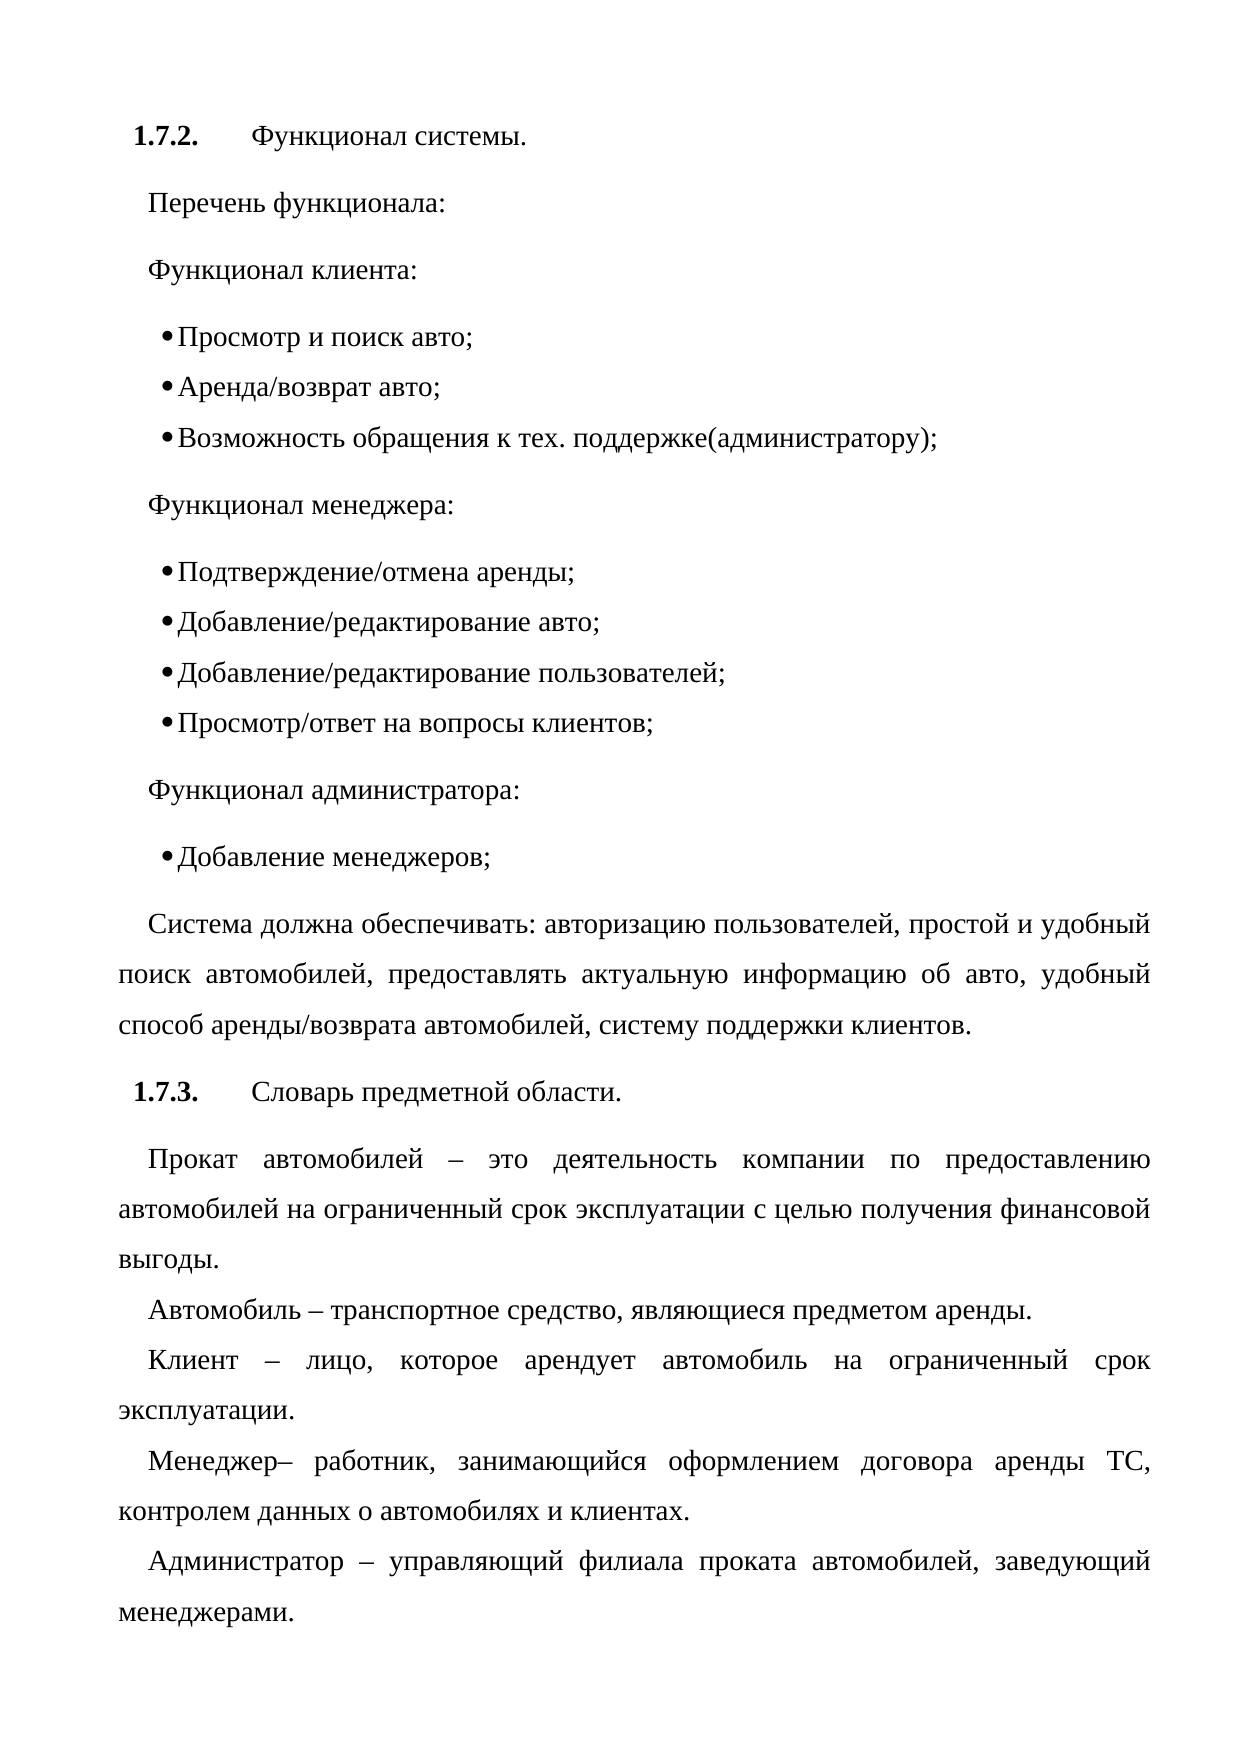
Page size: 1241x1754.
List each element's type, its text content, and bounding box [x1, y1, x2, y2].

list Функционал системы. [133, 118, 1152, 152]
list Подтверждение/отмена аренды; [162, 554, 1152, 588]
text Прокат автомобилей – это деятельность компании по предоставлению автомобилей на ограниченный срок эксплуатации с целью получения финансовой выгоды. [118, 1141, 1152, 1275]
list Добавление/редактирование пользователей; [162, 655, 1152, 688]
text Клиент – лицо, которое арендует автомобиль на ограниченный срок эксплуатации. [118, 1342, 1152, 1426]
text Перечень функционала: [148, 185, 1152, 219]
text Администратор – управляющий филиала проката автомобилей, заведующий менеджерами. [118, 1543, 1152, 1627]
list Словарь предметной области. [133, 1074, 1152, 1107]
text Функционал менеджера: [148, 487, 1152, 521]
text Система должна обеспечивать: авторизацию пользователей, простой и удобный поиск автомобилей, предоставлять актуальную информацию об авто, удобный способ аренды/возврата автомобилей, систему поддержки клиентов. [118, 906, 1152, 1041]
text Автомобиль – транспортное средство, являющиеся предметом аренды. [118, 1292, 1152, 1325]
list Возможность обращения к тех. поддержке(администратору); [162, 420, 1152, 453]
list Аренда/возврат авто; [162, 369, 1152, 403]
list Просмотр/ответ на вопросы клиентов; [162, 705, 1152, 739]
list Добавление/редактирование авто; [162, 604, 1152, 638]
list Просмотр и поиск авто; [162, 319, 1152, 353]
text Функционал администратора: [148, 772, 1152, 806]
text Менеджер– работник, занимающийся оформлением договора аренды ТС, контролем данных о автомобилях и клиентах. [118, 1443, 1152, 1527]
list Добавление менеджеров; [162, 839, 1152, 873]
text Функционал клиента: [148, 252, 1152, 286]
